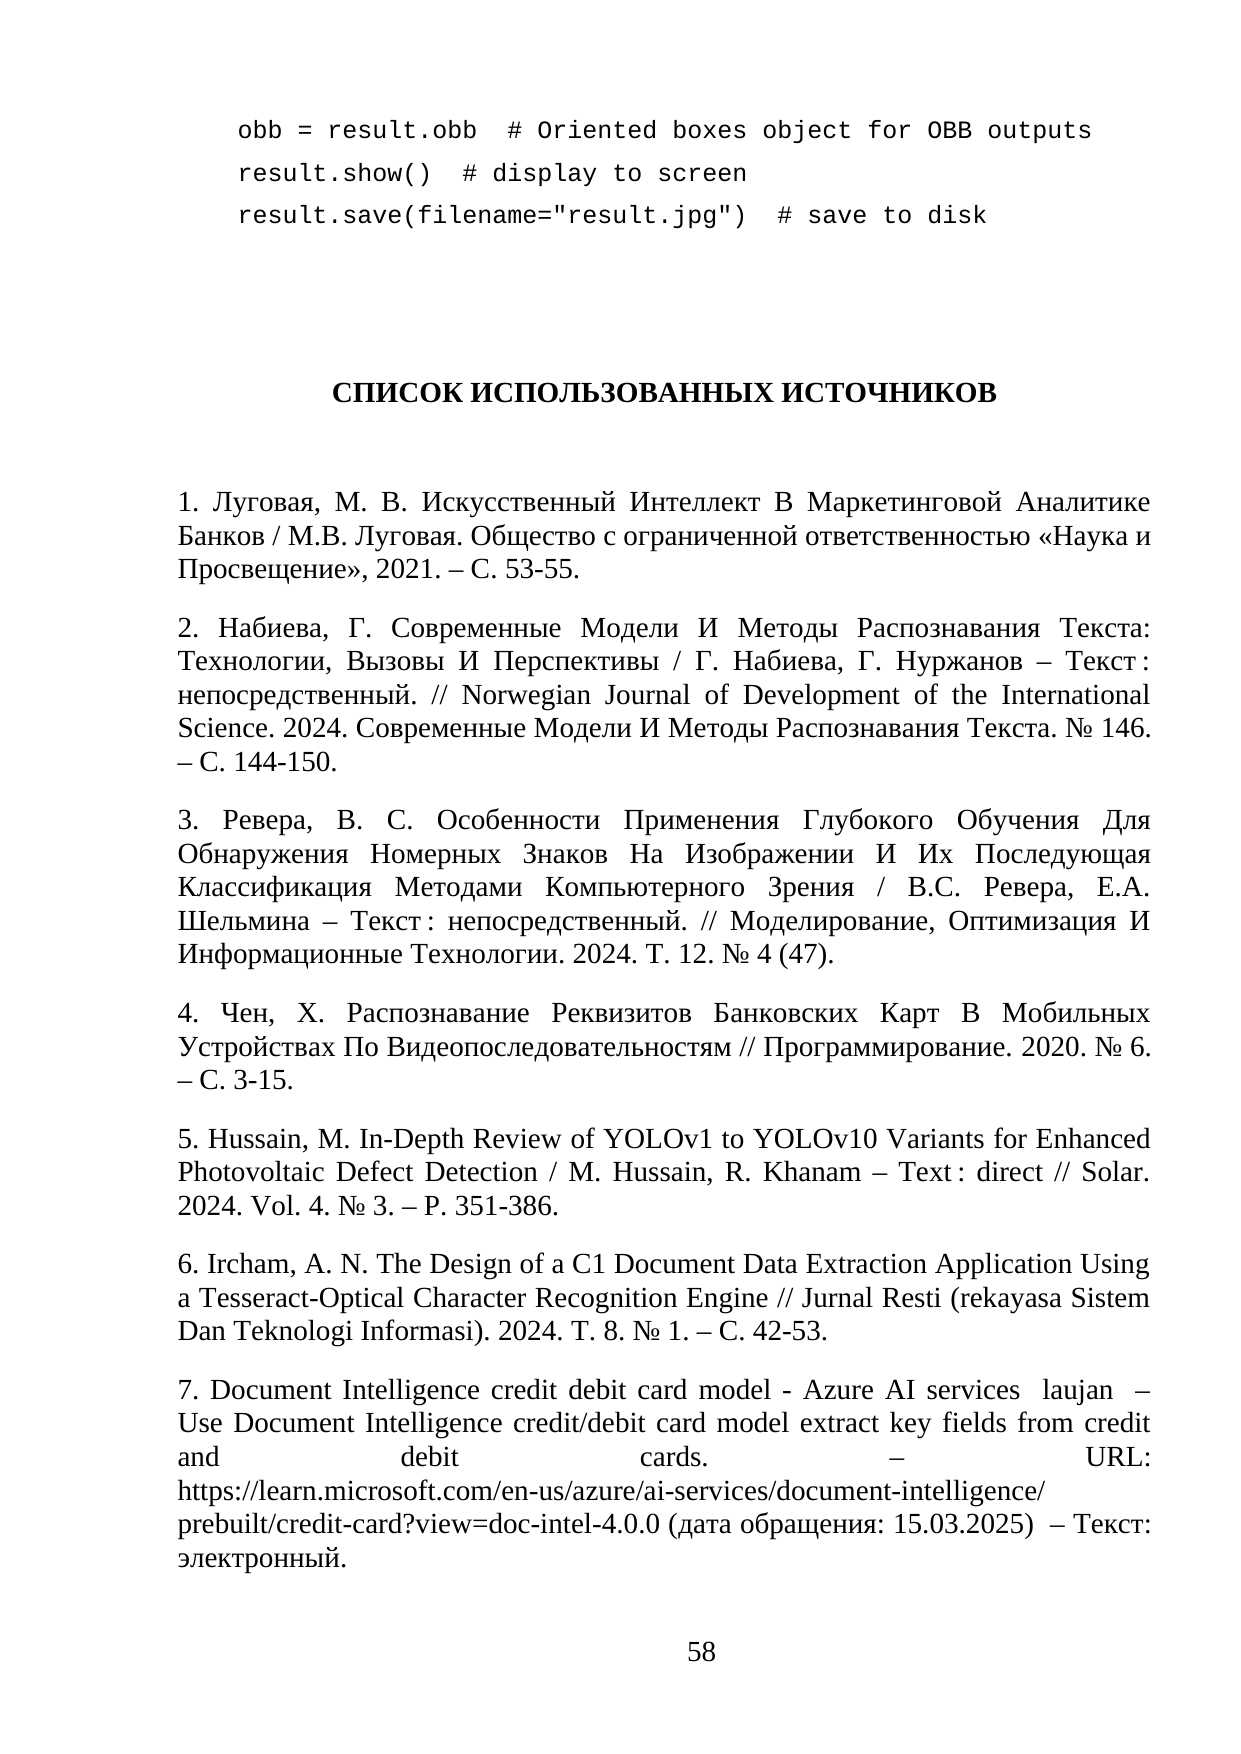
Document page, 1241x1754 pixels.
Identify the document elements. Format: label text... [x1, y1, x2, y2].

text obb = result.obb # Oriented boxes object for OBB outputs [177, 118, 1152, 146]
text 2. Набиева, Г. Современные Модели И Методы Распознавания Текста: Технологии, Вызовы И Перспективы / Г. Набиева, Г. Нуржанов – Текст : непосредственный. // Norwegian Journal of Development of the International Science. 2024. Современные Модели И Методы Распознавания Текста. № 146. – С. 144-150. [177, 610, 1152, 777]
text 4. Чен, Х. Распознавание Реквизитов Банковских Карт В Мобильных Устройствах По Видеопоследовательностям // Программирование. 2020. № 6. – С. 3-15. [177, 995, 1152, 1096]
text result.save(filename="result.jpg") # save to disk [177, 203, 1152, 231]
text 7. Document Intelligence credit debit card model - Azure AI services laujan – Use Document Intelligence credit/debit card model extract key fields from credit and debit cards. – URL: https://learn.microsoft.com/en-us/azure/ai-services/document-intelligence/prebuilt/credit-card?view=doc-intel-4.0.0 (дата обращения: 15.03.2025) – Текст: электронный. [177, 1372, 1152, 1573]
text 1. Луговая, М. В. Искусственный Интеллект В Маркетинговой Аналитике Банков / М.В. Луговая. Общество с ограниченной ответственностью «Наука и Просвещение», 2021. – С. 53-55. [177, 484, 1152, 585]
text 3. Ревера, В. С. Особенности Применения Глубокого Обучения Для Обнаружения Номерных Знаков На Изображении И Их Последующая Классификация Методами Компьютерного Зрения / В.С. Ревера, Е.А. Шельмина – Текст : непосредственный. // Моделирование, Оптимизация И Информационные Технологии. 2024. Т. 12. № 4 (47). [177, 802, 1152, 970]
text 6. Ircham, A. N. The Design of a C1 Document Data Extraction Application Using a Tesseract-Optical Character Recognition Engine // Jurnal Resti (rekayasa Sistem Dan Teknologi Informasi). 2024. Т. 8. № 1. – С. 42-53. [177, 1246, 1152, 1347]
text 5. Hussain, M. In-Depth Review of YOLOv1 to YOLOv10 Variants for Enhanced Photovoltaic Defect Detection / M. Hussain, R. Khanam – Text : direct // Solar. 2024. Vol. 4. № 3. – P. 351-386. [177, 1121, 1152, 1221]
subtitle СПИСОК ИСПОЛЬЗОВАННЫХ ИСТОЧНИКОВ [177, 375, 1152, 409]
text result.show() # display to screen [177, 161, 1152, 189]
